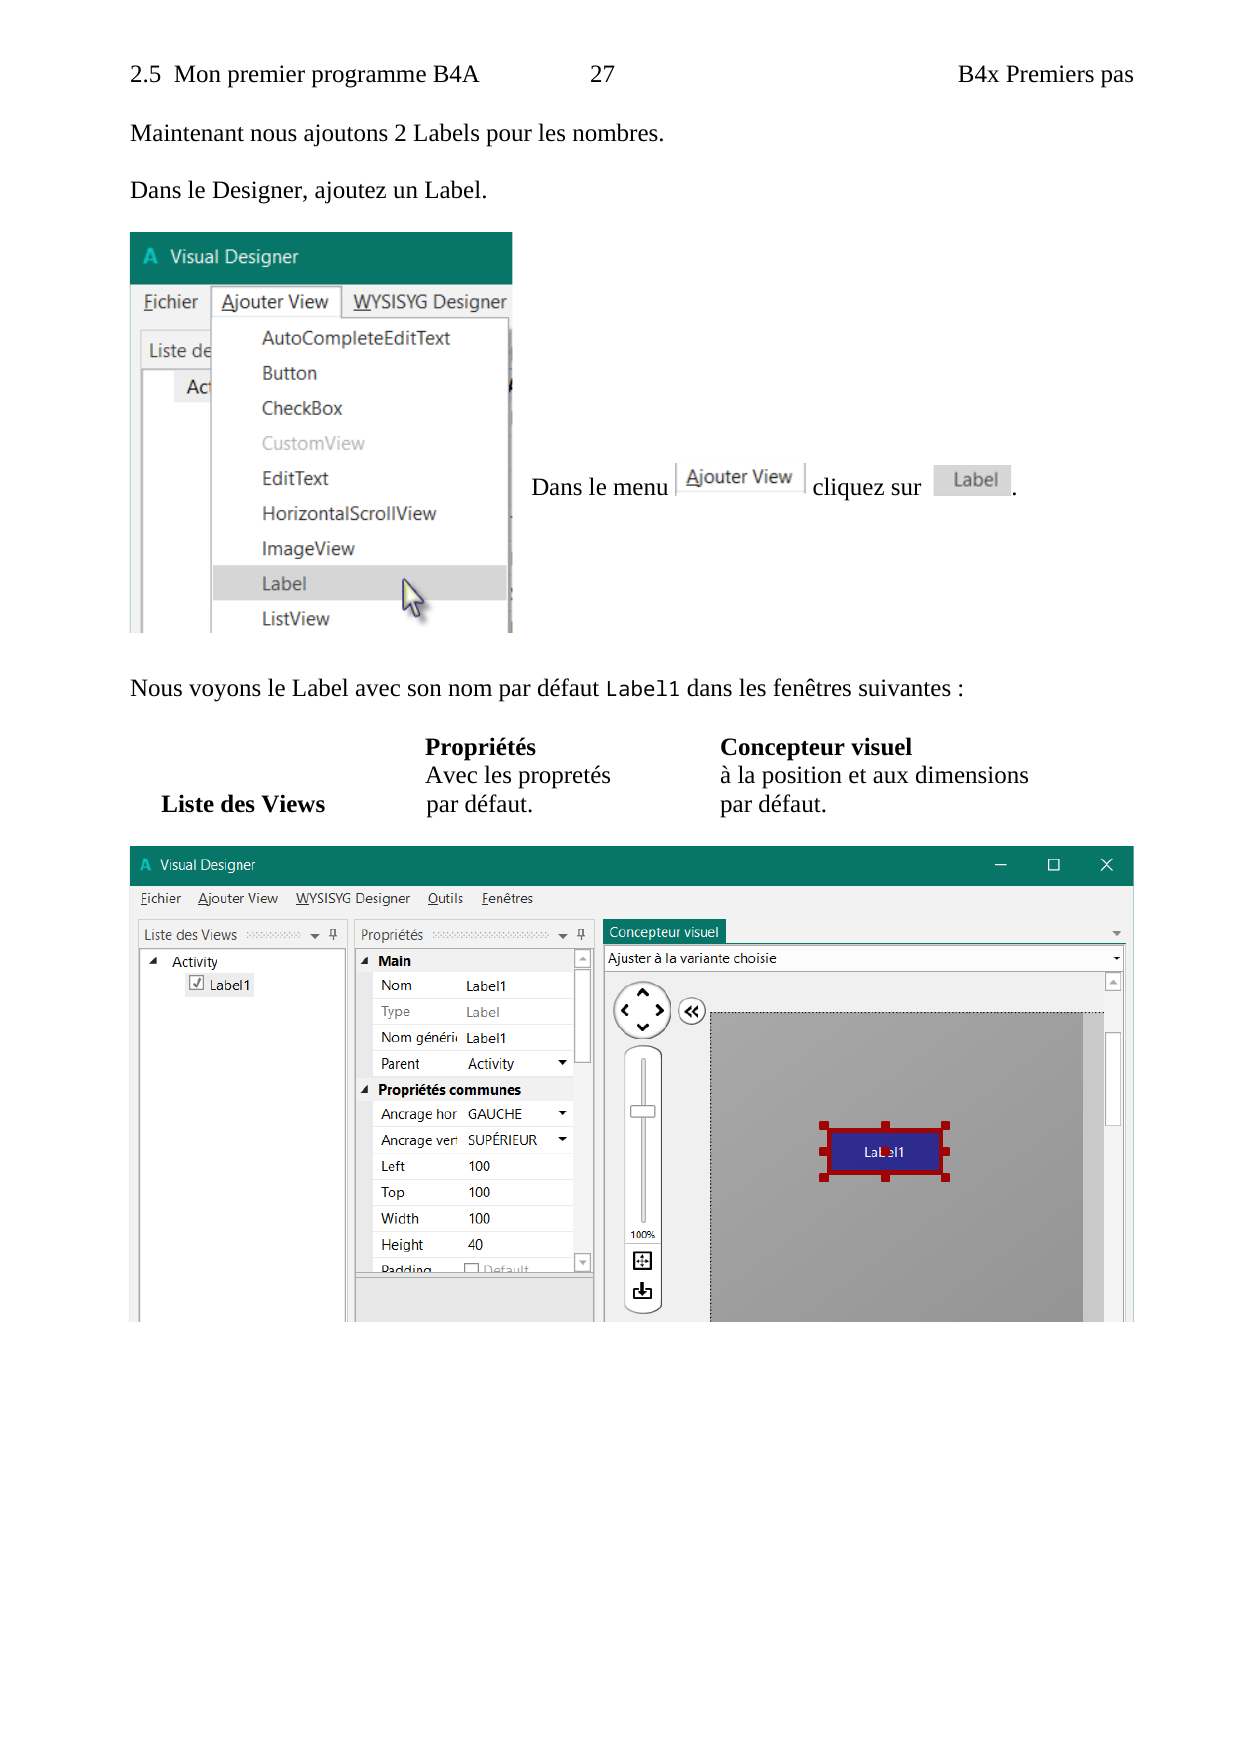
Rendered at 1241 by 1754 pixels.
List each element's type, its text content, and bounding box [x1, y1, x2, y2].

text Maintenant nous ajoutons 2 Labels pour les nombres. [130, 118, 1134, 147]
text Propriétés Concepteur visuel [130, 732, 1134, 761]
text Nous voyons le Label avec son nom par défaut Label1 dans les fenêtres suivantes : [130, 673, 1134, 703]
picture [129, 232, 513, 633]
text Liste des Views par défaut. par défaut. [130, 789, 1134, 818]
text Avec les propretés à la position et aux dimensions [130, 761, 1134, 789]
text Dans le Designer, ajoutez un Label. [130, 176, 1134, 204]
picture [674, 463, 807, 496]
picture [933, 465, 1012, 496]
picture [129, 846, 1134, 1322]
